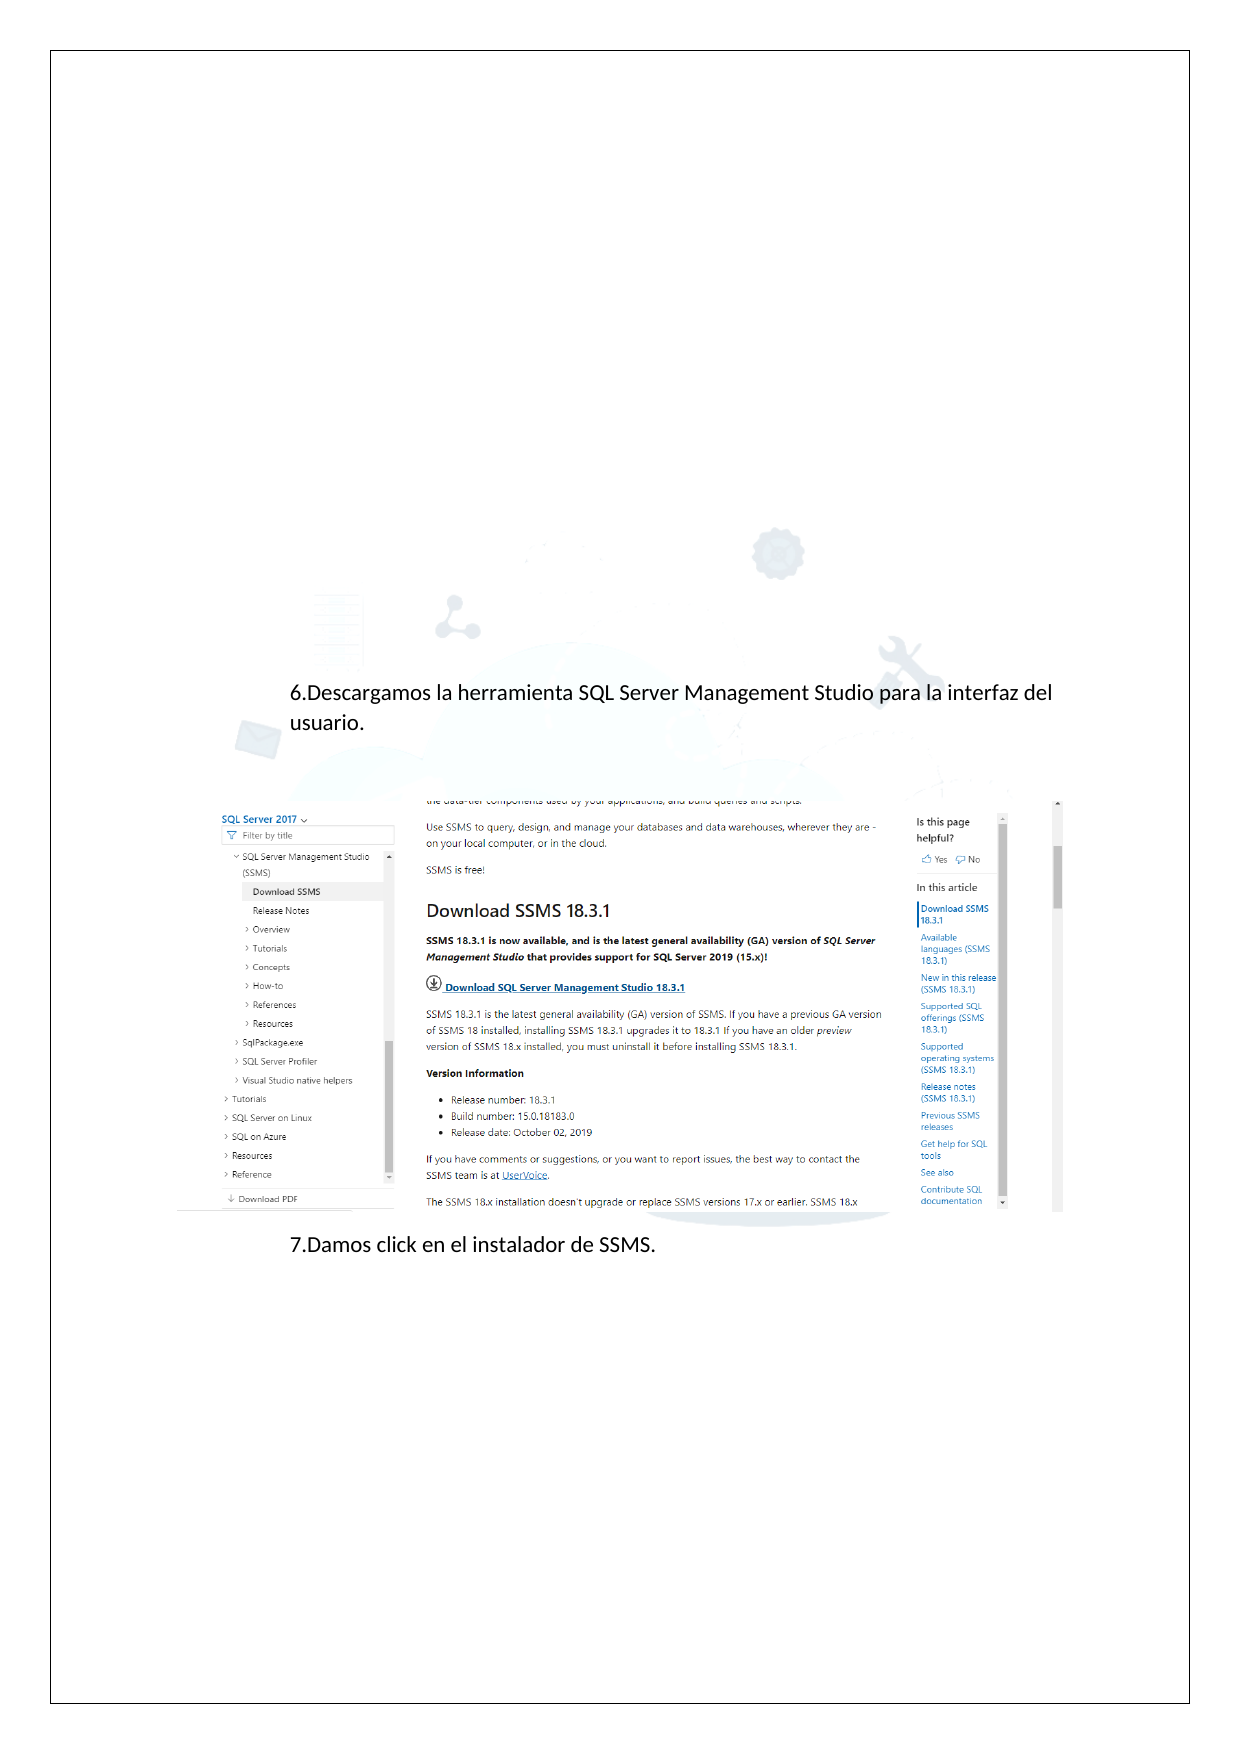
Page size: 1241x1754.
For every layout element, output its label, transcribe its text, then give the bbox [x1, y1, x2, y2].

text 7.Damos click en el instalador de SSMS. [289, 1230, 1063, 1258]
text 6.Descargamos la herramienta SQL Server Management Studio para la interfaz del usuario. [289, 678, 1063, 736]
picture [177, 801, 1063, 1212]
